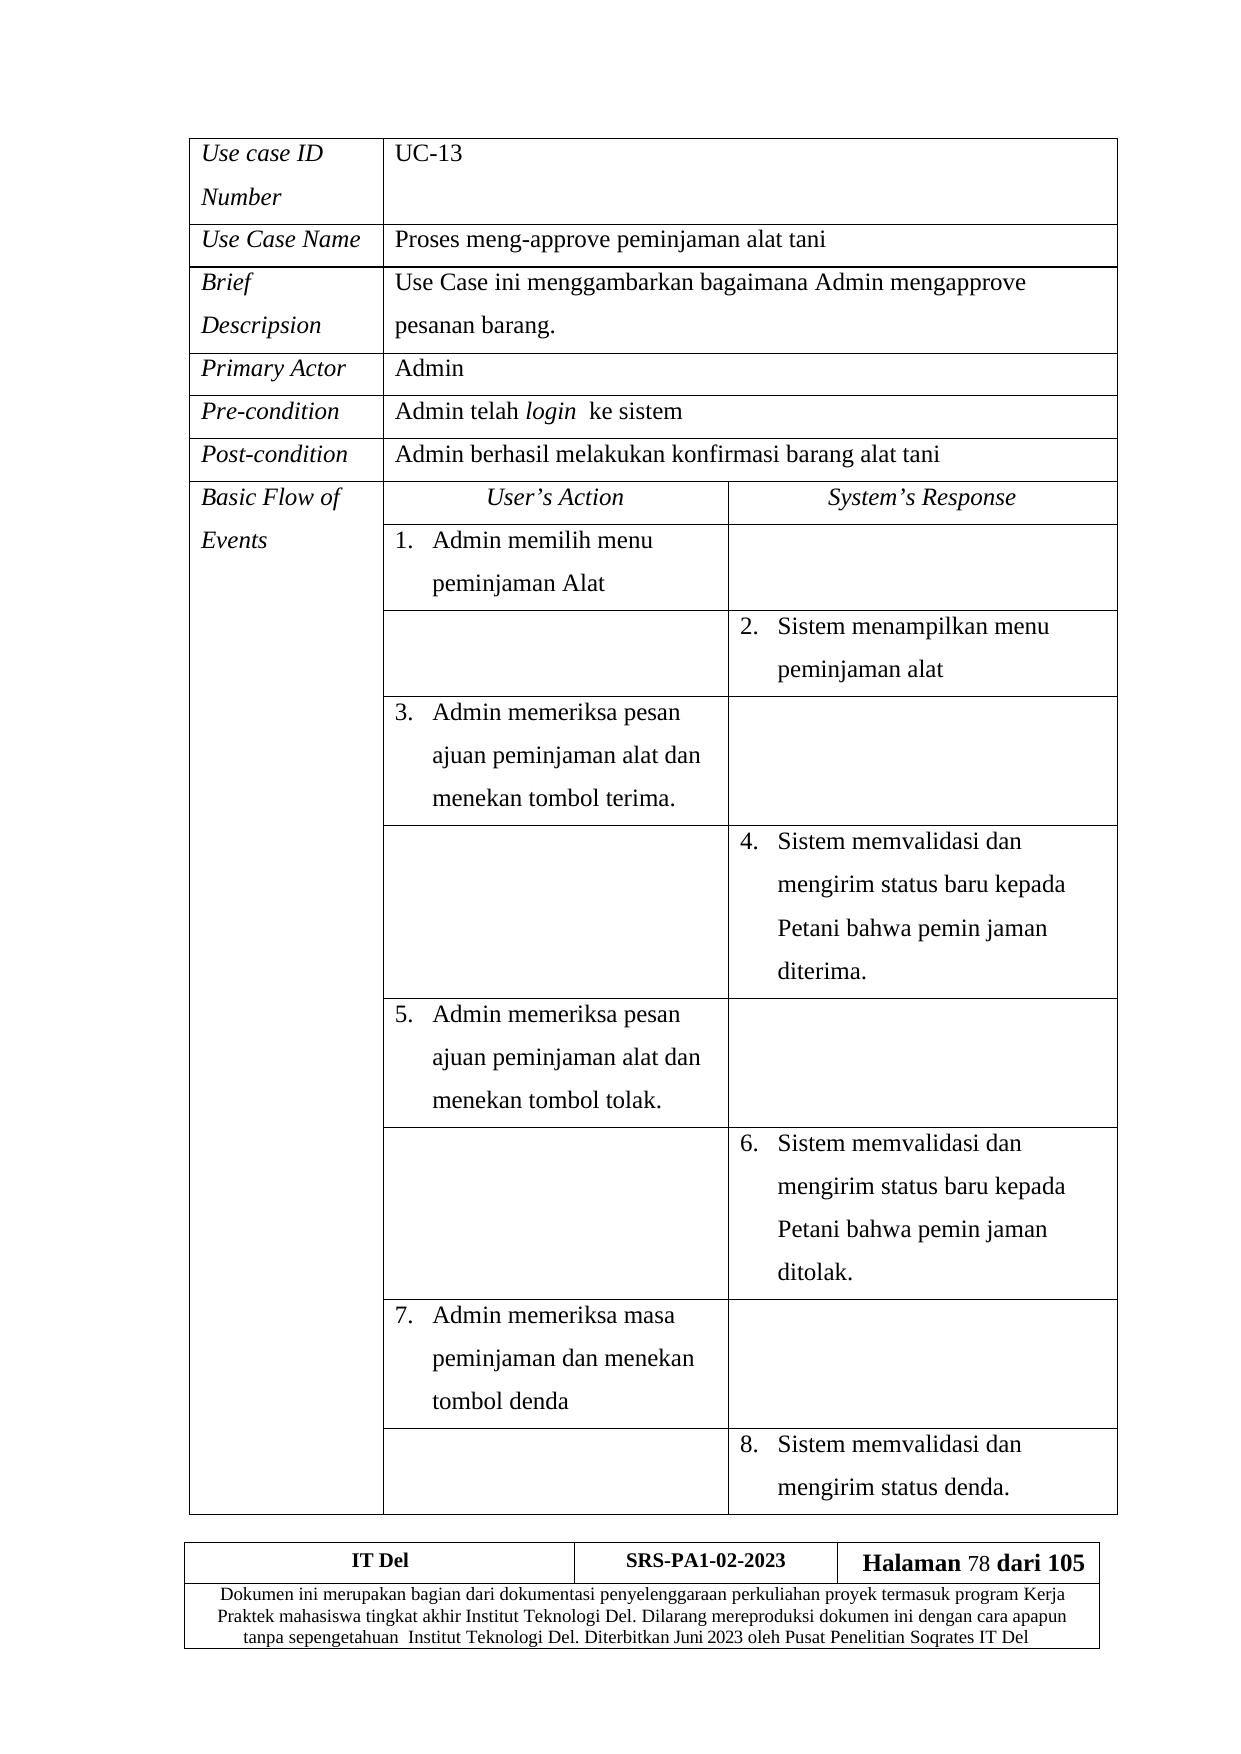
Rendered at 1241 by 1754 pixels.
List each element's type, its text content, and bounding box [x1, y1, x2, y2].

table_cell Sistem menampilkan menu peminjaman alat [729, 611, 1117, 696]
table_cell Brief Descripsion [190, 268, 383, 352]
table_cell [384, 611, 728, 696]
table_cell [384, 1128, 728, 1299]
table_cell Sistem memvalidasi dan mengirim status denda. [729, 1429, 1117, 1514]
table_cell [729, 697, 1117, 825]
table_cell Use Case ini menggambarkan bagaimana Admin mengapprove pesanan barang. [384, 268, 1117, 352]
table_cell Admin memeriksa pesan ajuan peminjaman alat dan menekan tombol tolak. [384, 999, 728, 1127]
table_cell Proses meng-approve peminjaman alat tani [384, 225, 1117, 266]
table_cell [729, 525, 1117, 610]
table_header Use case ID Number [190, 139, 383, 223]
table_cell [384, 1429, 728, 1514]
table_cell [729, 999, 1117, 1127]
table_cell Admin berhasil melakukan konfirmasi barang alat tani [384, 439, 1117, 481]
table_cell Sistem memvalidasi dan mengirim status baru kepada Petani bahwa pemin jaman diterima. [729, 826, 1117, 998]
table_cell [384, 826, 728, 998]
table_cell User’s Action [384, 482, 728, 524]
table_cell [729, 1300, 1117, 1428]
table_cell Basic Flow of Events [190, 482, 383, 1514]
table_header UC-13 [384, 139, 1117, 223]
table_cell Pre-condition [190, 396, 383, 438]
table_cell Primary Actor [190, 354, 383, 395]
table_cell Use Case Name [190, 225, 383, 266]
table_cell Admin memilih menu peminjaman Alat [384, 525, 728, 610]
table_cell Sistem memvalidasi dan mengirim status baru kepada Petani bahwa pemin jaman ditolak. [729, 1128, 1117, 1299]
table_cell Admin telah login ke sistem [384, 396, 1117, 438]
table_cell Post-condition [190, 439, 383, 481]
table_cell Admin memeriksa pesan ajuan peminjaman alat dan menekan tombol terima. [384, 697, 728, 825]
table_cell System’s Response [729, 482, 1117, 524]
table_cell Admin [384, 354, 1117, 395]
table_cell Admin memeriksa masa peminjaman dan menekan tombol denda [384, 1300, 728, 1428]
